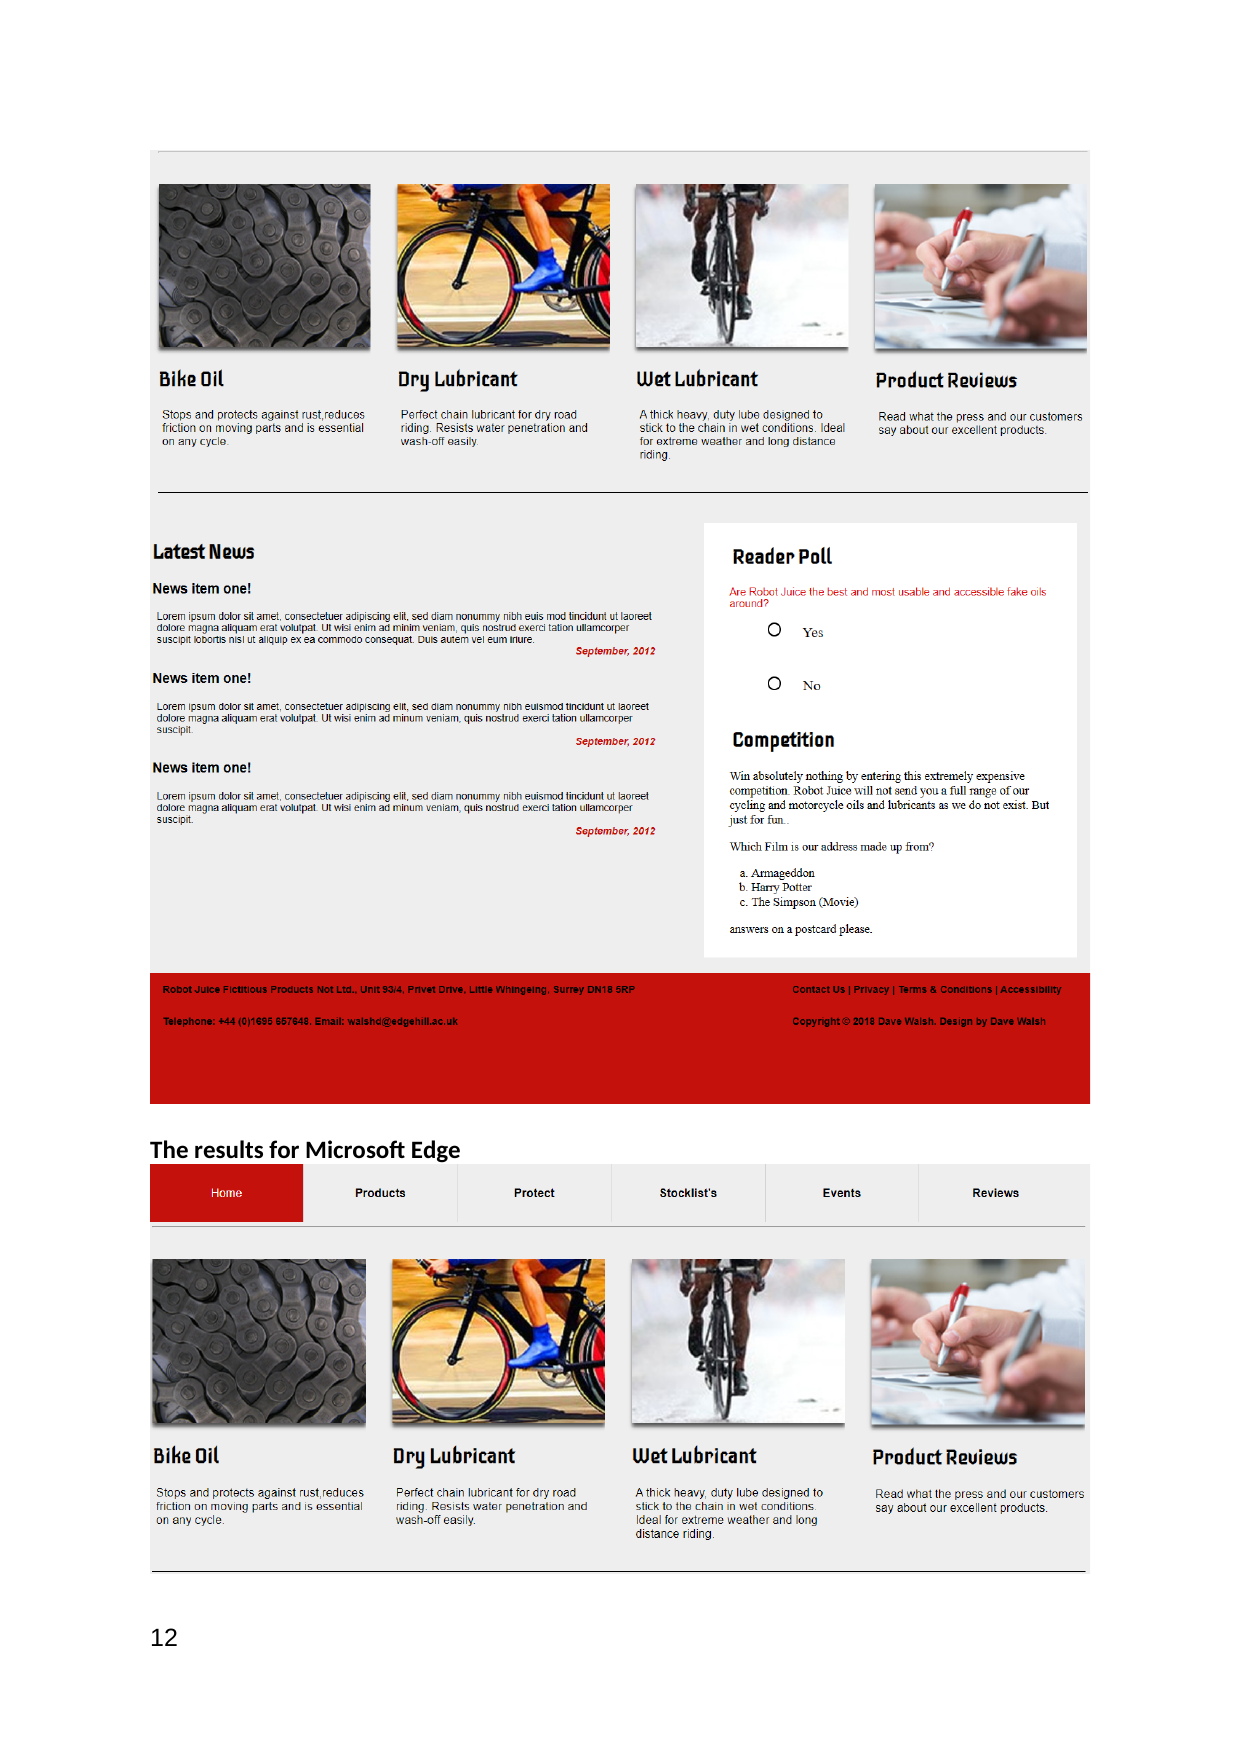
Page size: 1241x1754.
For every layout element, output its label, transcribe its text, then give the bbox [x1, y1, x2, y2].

text The results for Microsoft Edge [150, 1134, 1090, 1164]
picture [150, 150, 1091, 1104]
picture [150, 1164, 1091, 1574]
